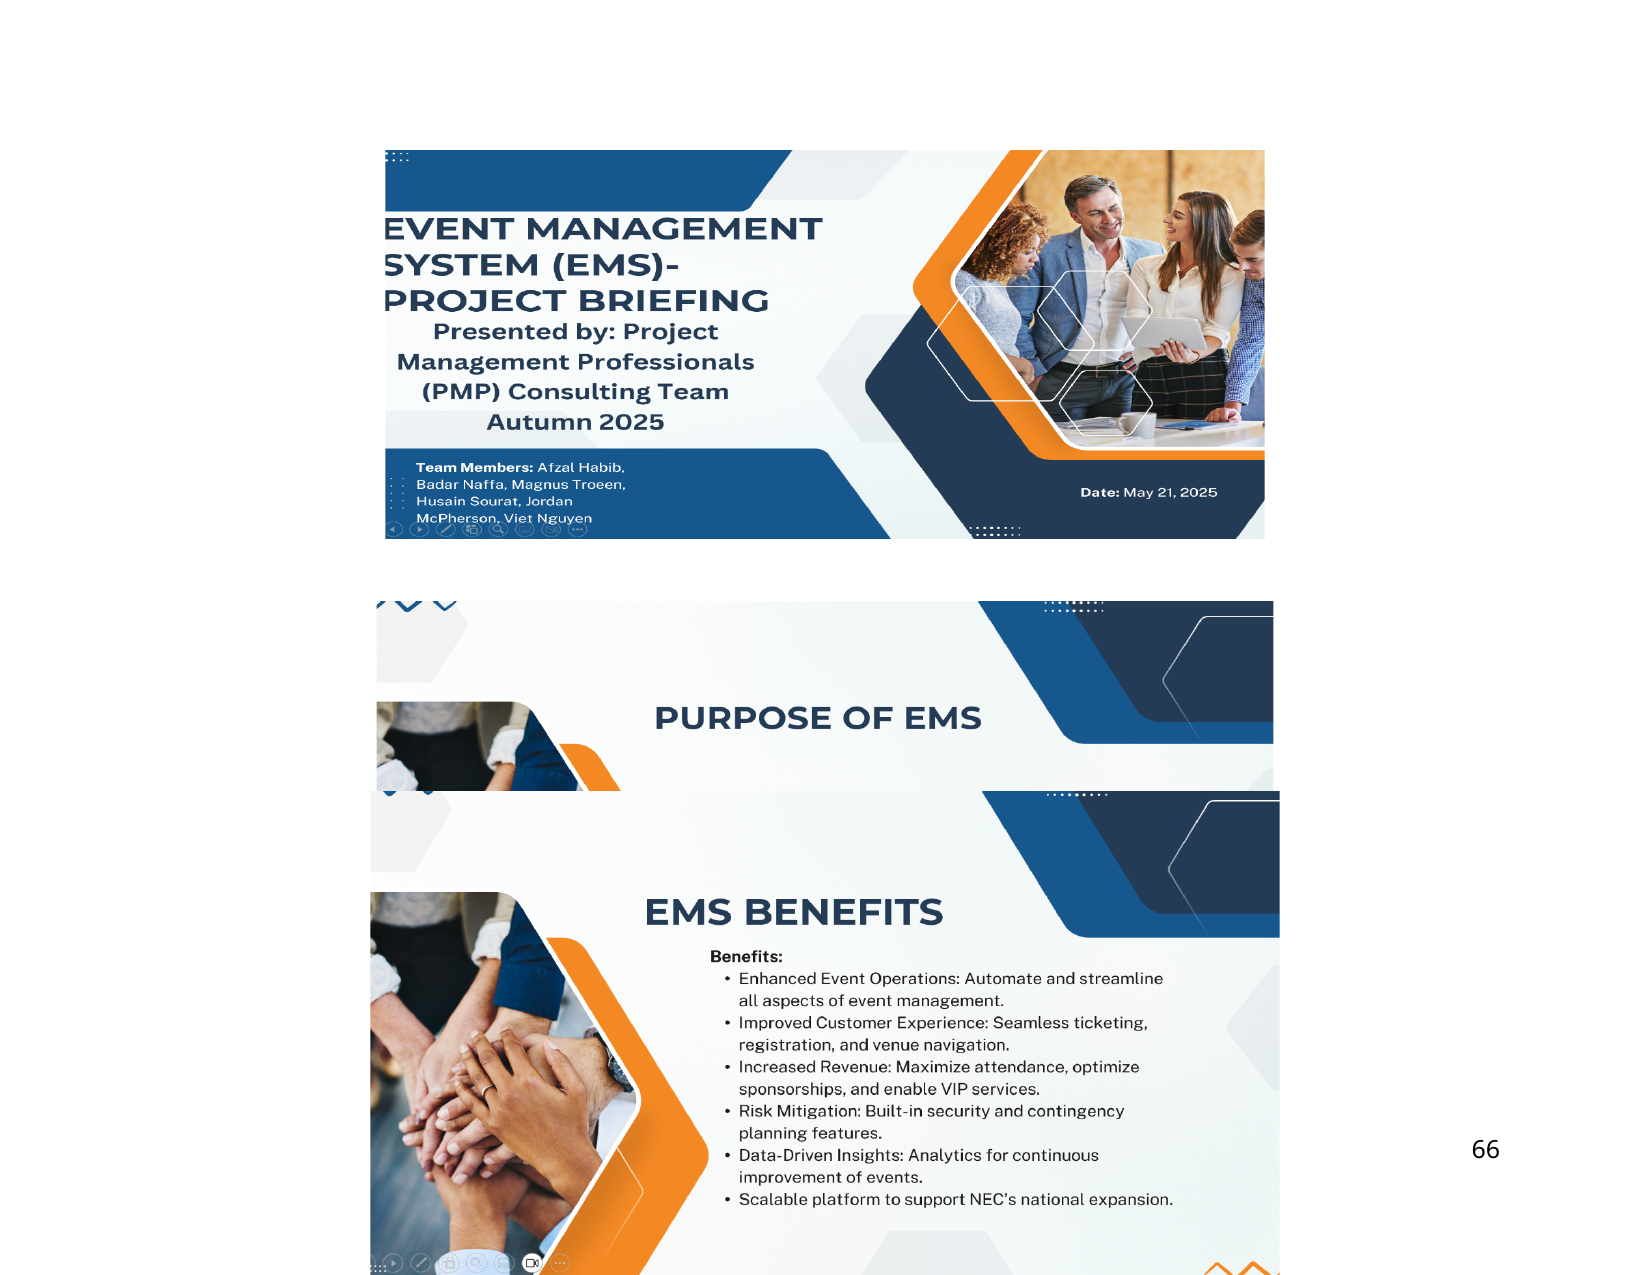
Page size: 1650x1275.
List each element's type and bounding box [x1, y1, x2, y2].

picture [385, 150, 1265, 539]
picture [370, 601, 1280, 1275]
